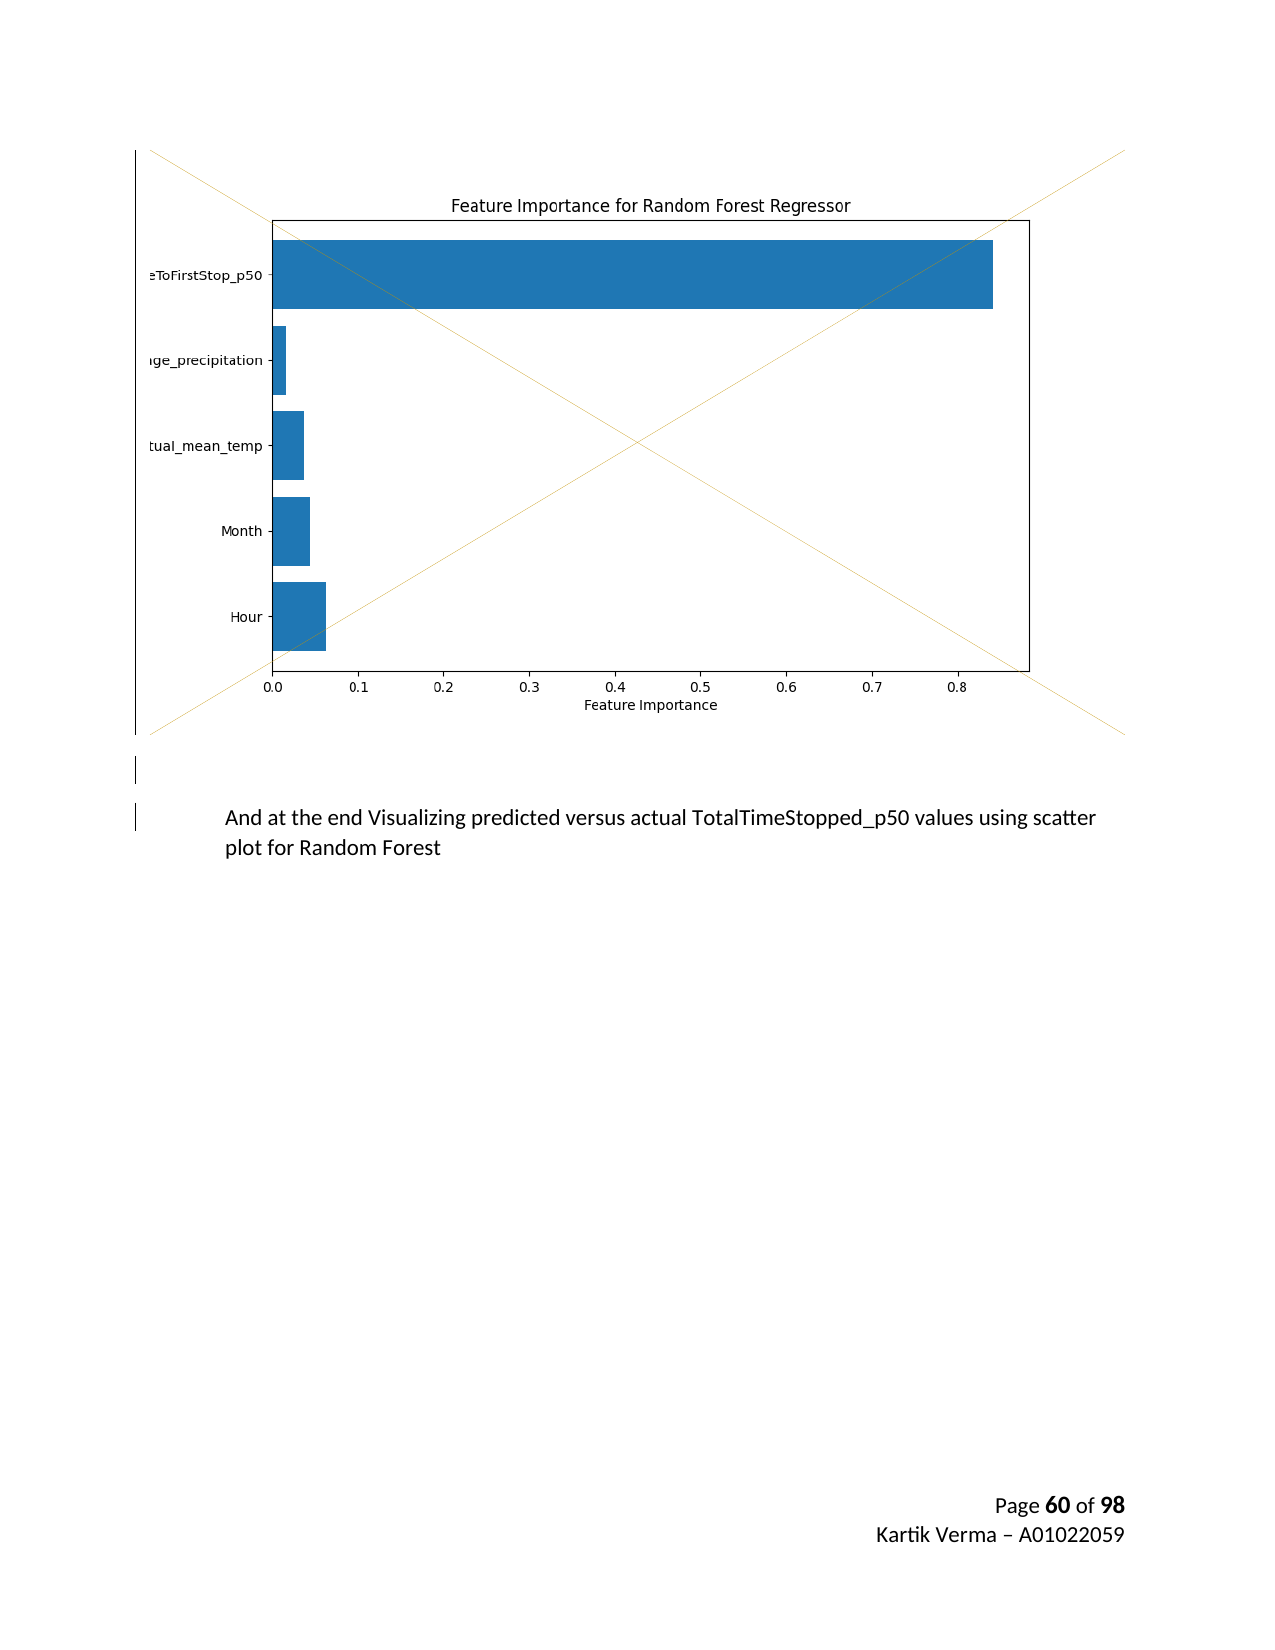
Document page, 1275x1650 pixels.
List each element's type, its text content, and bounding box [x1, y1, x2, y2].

picture [639, 151, 1125, 734]
picture [152, 443, 1123, 735]
picture [150, 151, 636, 734]
picture [152, 150, 1123, 441]
list And at the end Visualizing predicted versus actual TotalTimeStopped_p50 values using scatter plot for Random Forest [225, 803, 1125, 861]
